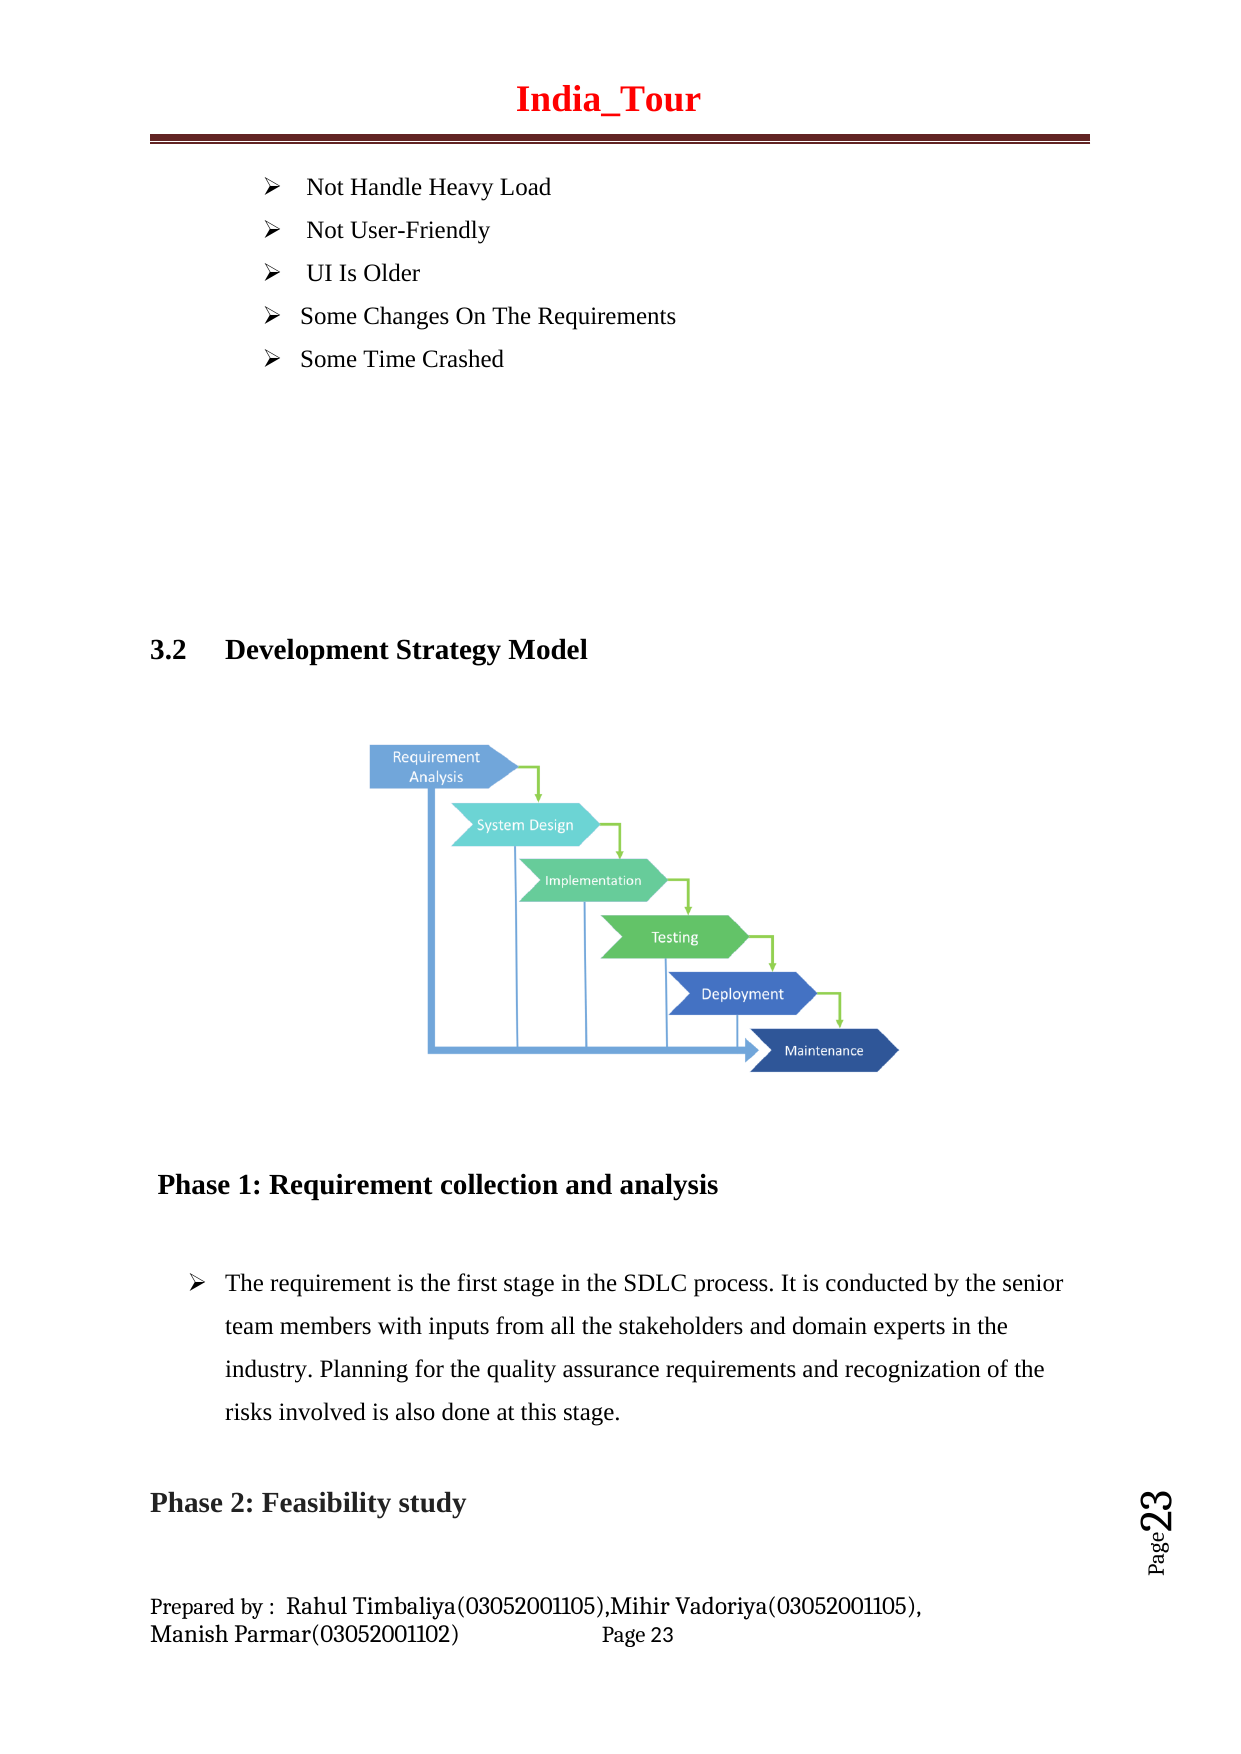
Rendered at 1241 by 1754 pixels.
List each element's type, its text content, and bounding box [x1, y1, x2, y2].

list UI Is Older [262, 258, 1090, 287]
subtitle Phase 2: Feasibility study [150, 1483, 1090, 1519]
text Phase 1: Requirement collection and analysis [150, 1167, 1090, 1201]
list Not Handle Heavy Load [262, 172, 1090, 201]
list Some Changes On The Requirements [262, 301, 1090, 330]
list Some Time Crashed [262, 344, 1090, 373]
list Not User-Friendly [262, 215, 1090, 244]
picture [337, 732, 957, 1081]
list The requirement is the first stage in the SDLC process. It is conducted by the senior team members with inputs from all the stakeholders and domain experts in the industry. Planning for the quality assurance requirements and recognization of the risks involved is also done at this stage. [187, 1268, 1090, 1426]
list Development Strategy Model [150, 632, 1016, 665]
